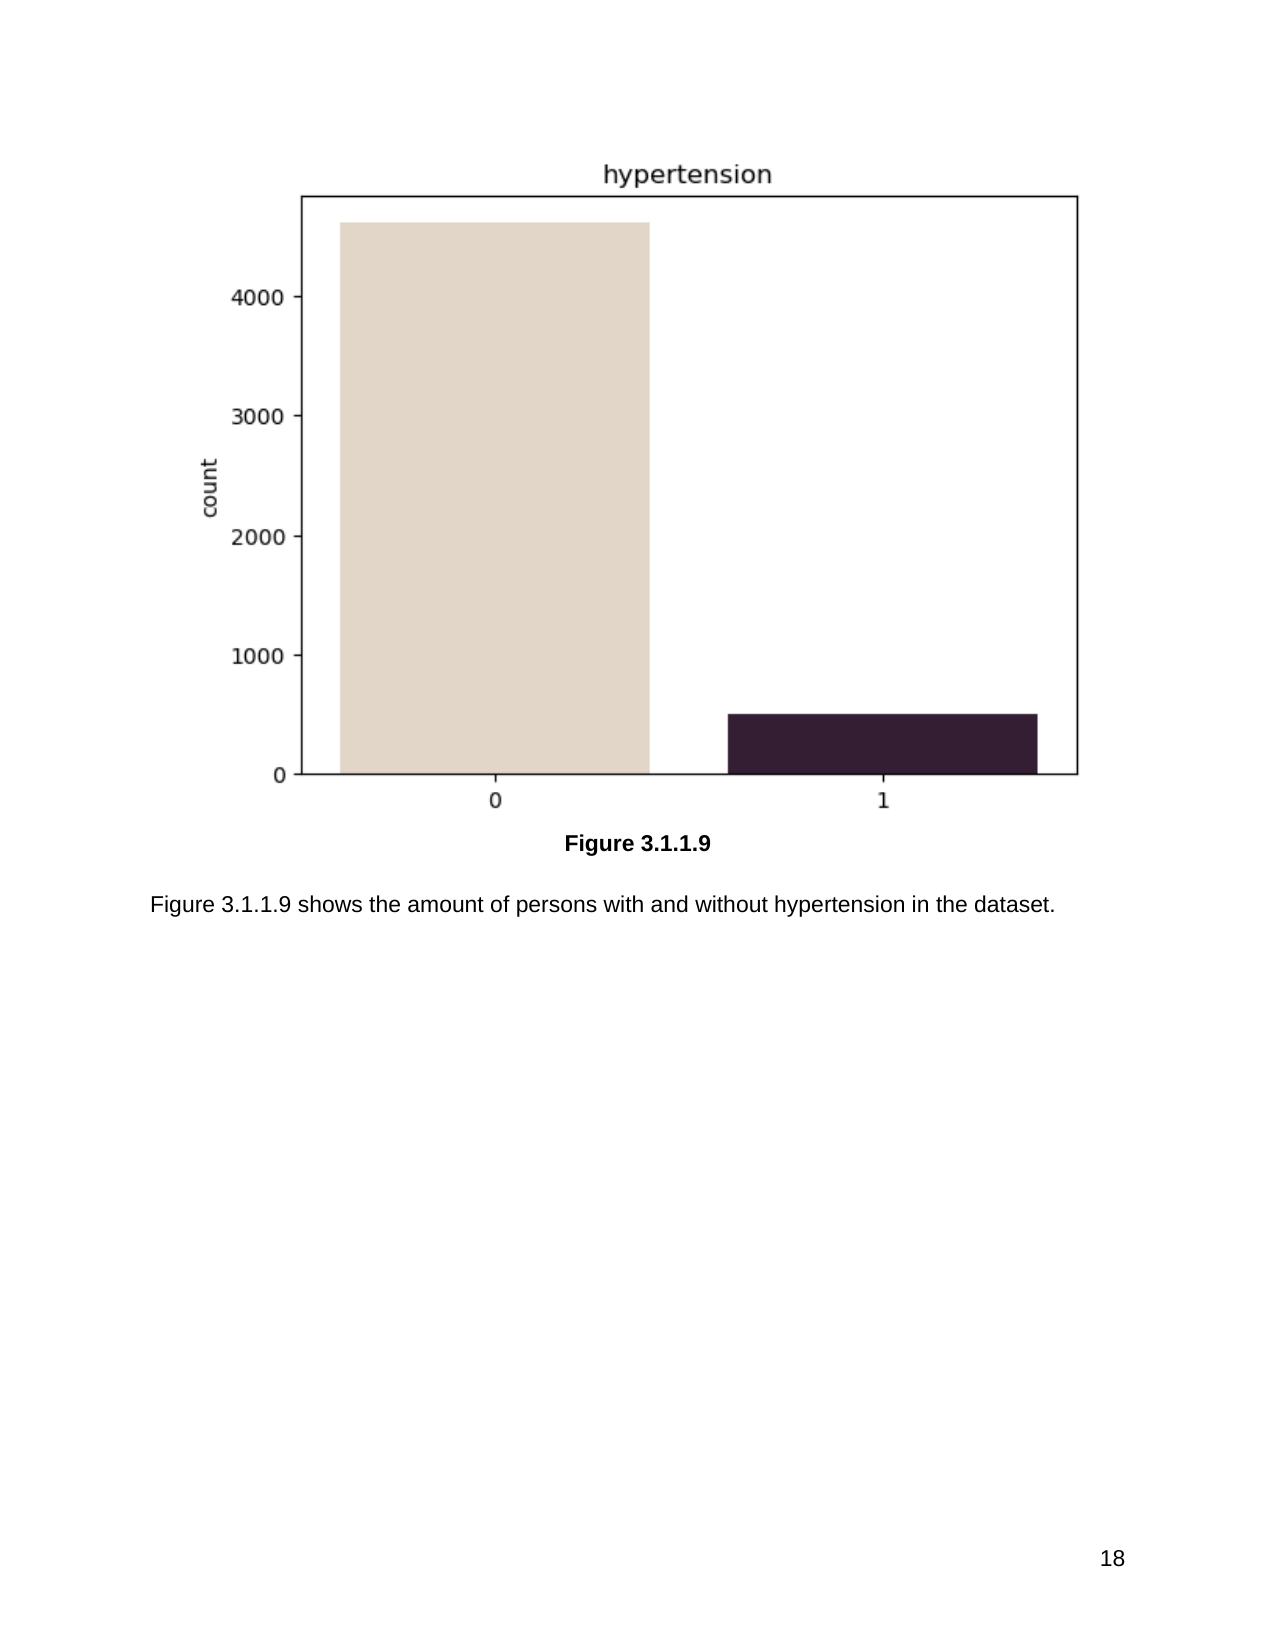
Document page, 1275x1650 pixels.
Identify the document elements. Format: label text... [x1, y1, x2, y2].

text Figure 3.1.1.9 shows the amount of persons with and without hypertension in the dataset. [150, 891, 1125, 917]
picture [184, 150, 1091, 827]
text Figure 3.1.1.9 [150, 830, 1125, 857]
